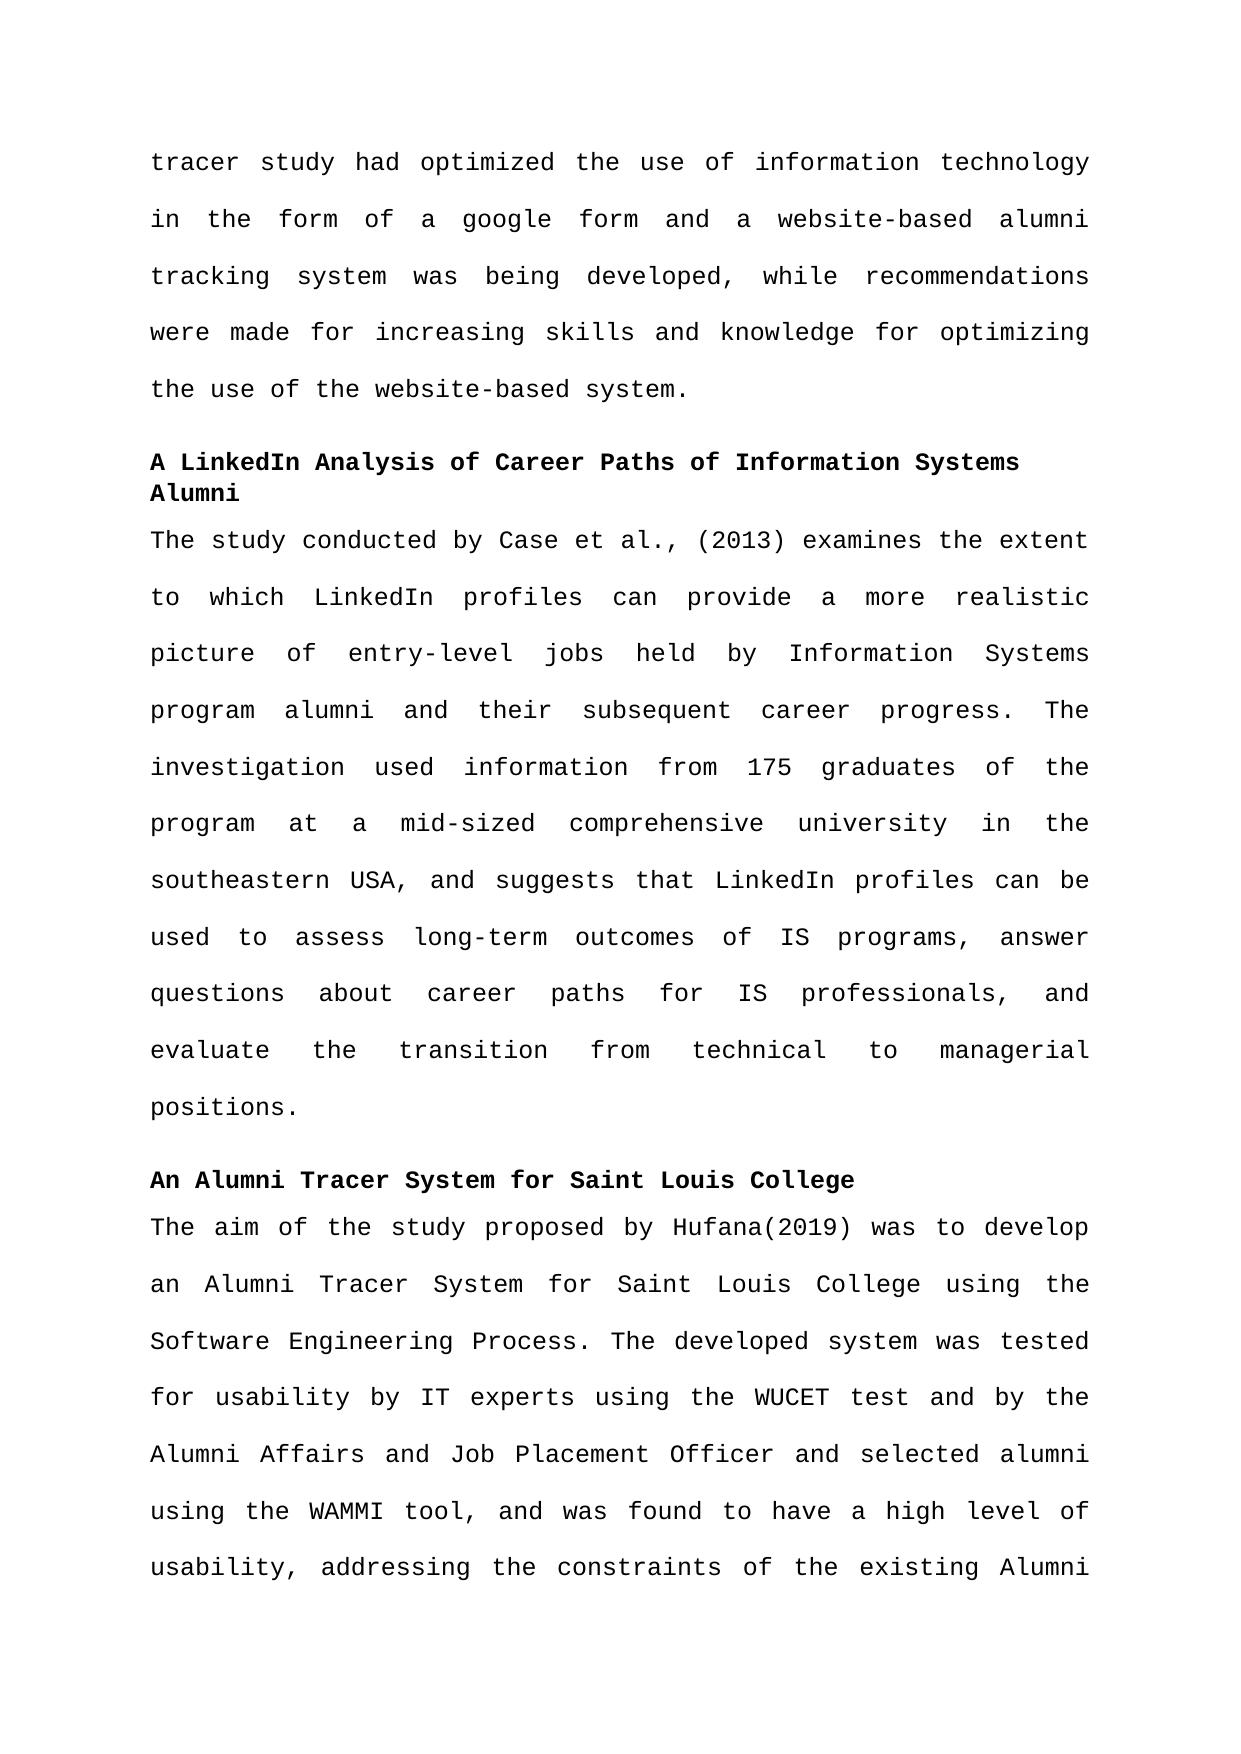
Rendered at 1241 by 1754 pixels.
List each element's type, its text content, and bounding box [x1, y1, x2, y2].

text An Alumni Tracer System for Saint Louis College [150, 1168, 1090, 1196]
text A LinkedIn Analysis of Career Paths of Information Systems Alumni [150, 450, 1090, 509]
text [150, 1215, 1090, 1583]
text The study conducted by Case et al., (2013) examines the extent to which LinkedIn profiles can provide a more realistic picture of entry-level jobs held by Information Systems program alumni and their subsequent career progress. The investigation used information from 175 graduates of the program at a mid-sized comprehensive university in the southeastern USA, and suggests that LinkedIn profiles can be used to assess long-term outcomes of IS programs, answer questions about career paths for IS professionals, and evaluate the transition from technical to managerial positions. [150, 528, 1090, 1123]
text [150, 150, 1090, 405]
